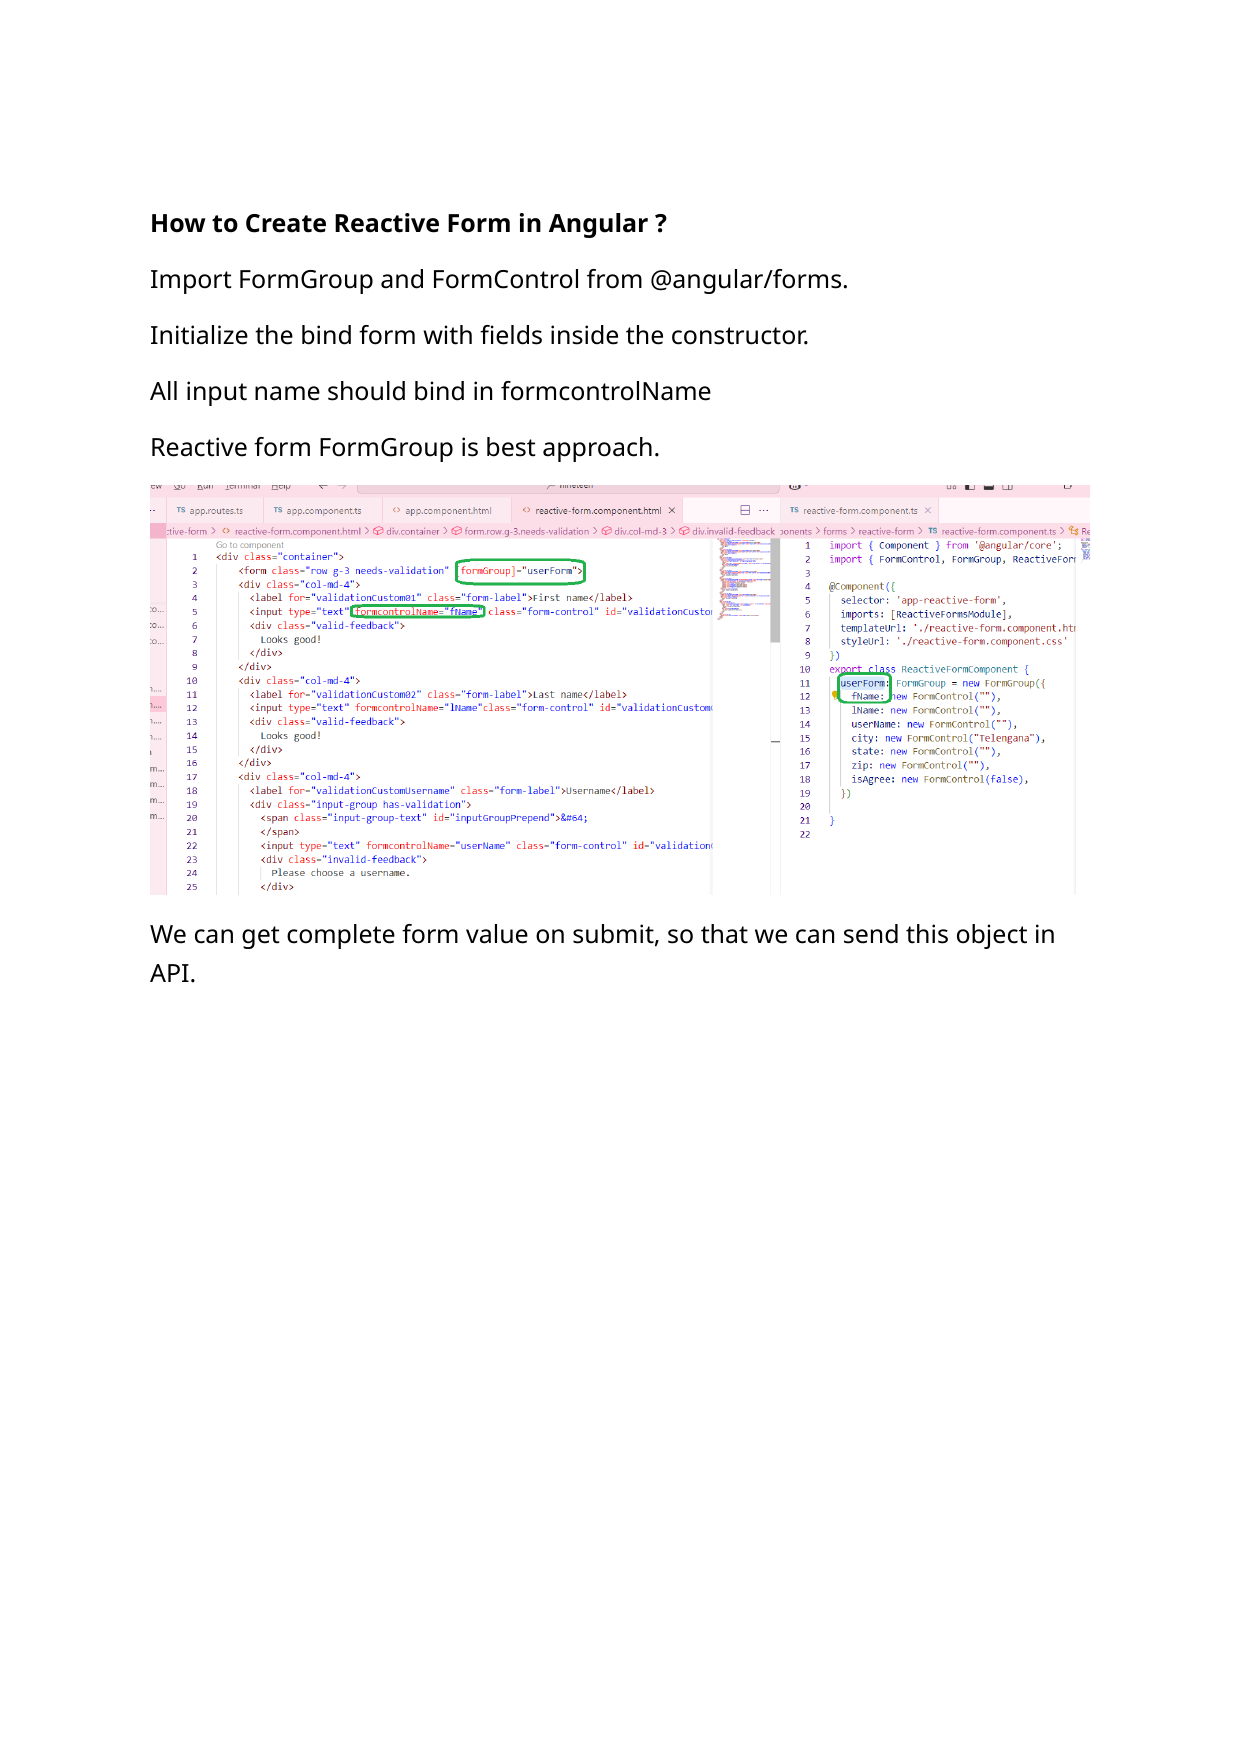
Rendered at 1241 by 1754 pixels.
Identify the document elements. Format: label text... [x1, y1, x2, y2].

text All input name should bind in formcontrolName [150, 373, 1090, 407]
text Initialize the bind form with fields inside the constructor. [150, 317, 1090, 352]
text How to Create Reactive Form in Angular ? [150, 206, 1090, 240]
picture [150, 485, 1091, 895]
text Reactive form FormGroup is best approach. [150, 429, 1090, 463]
text We can get complete form value on submit, so that we can send this object in API. [150, 916, 1090, 989]
text Import FormGroup and FormControl from @angular/forms. [150, 262, 1090, 296]
